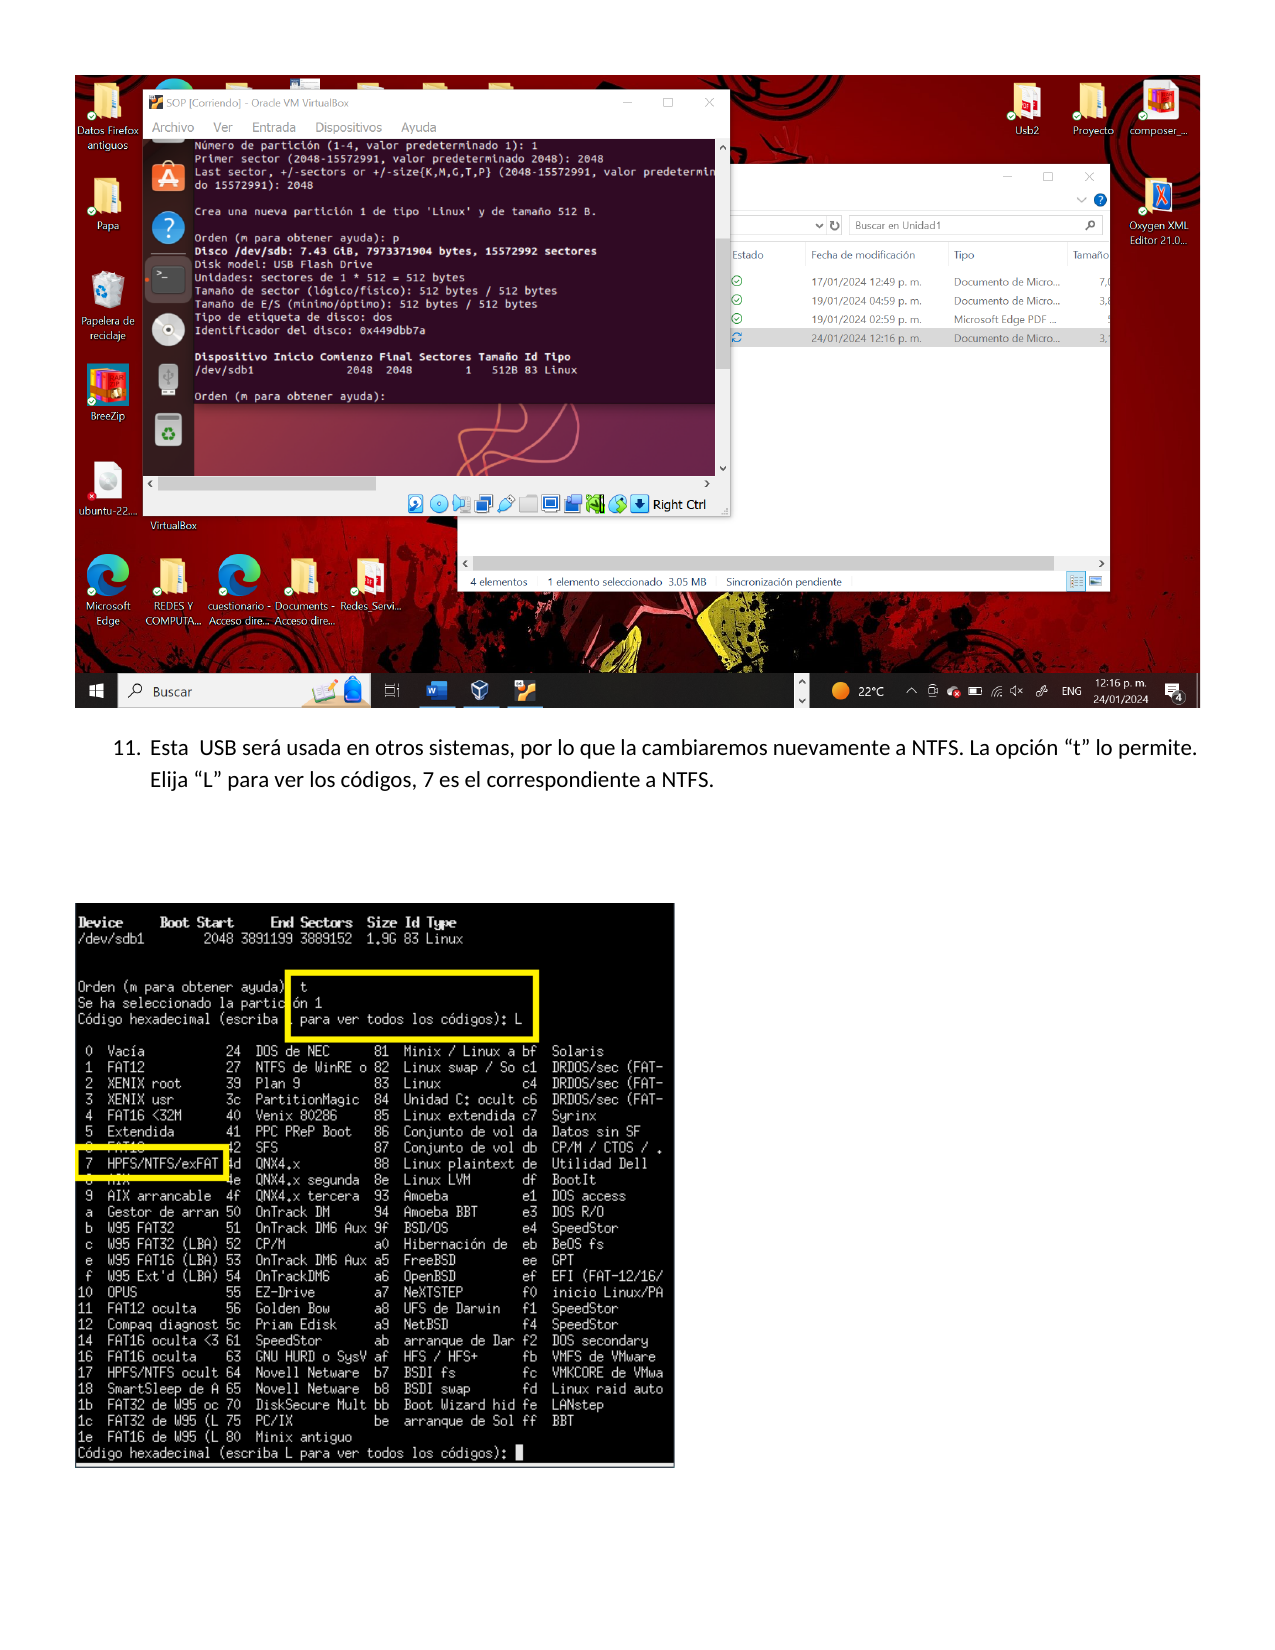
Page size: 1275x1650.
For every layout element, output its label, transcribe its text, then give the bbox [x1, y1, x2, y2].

picture [75, 903, 675, 1468]
list Esta USB será usada en otros sistemas, por lo que la cambiaremos nuevamente a NTFS. La opción “t” lo permite. Elija “L” para ver los códigos, 7 es el correspondiente a NTFS. [112, 733, 1200, 793]
picture [75, 75, 1200, 708]
